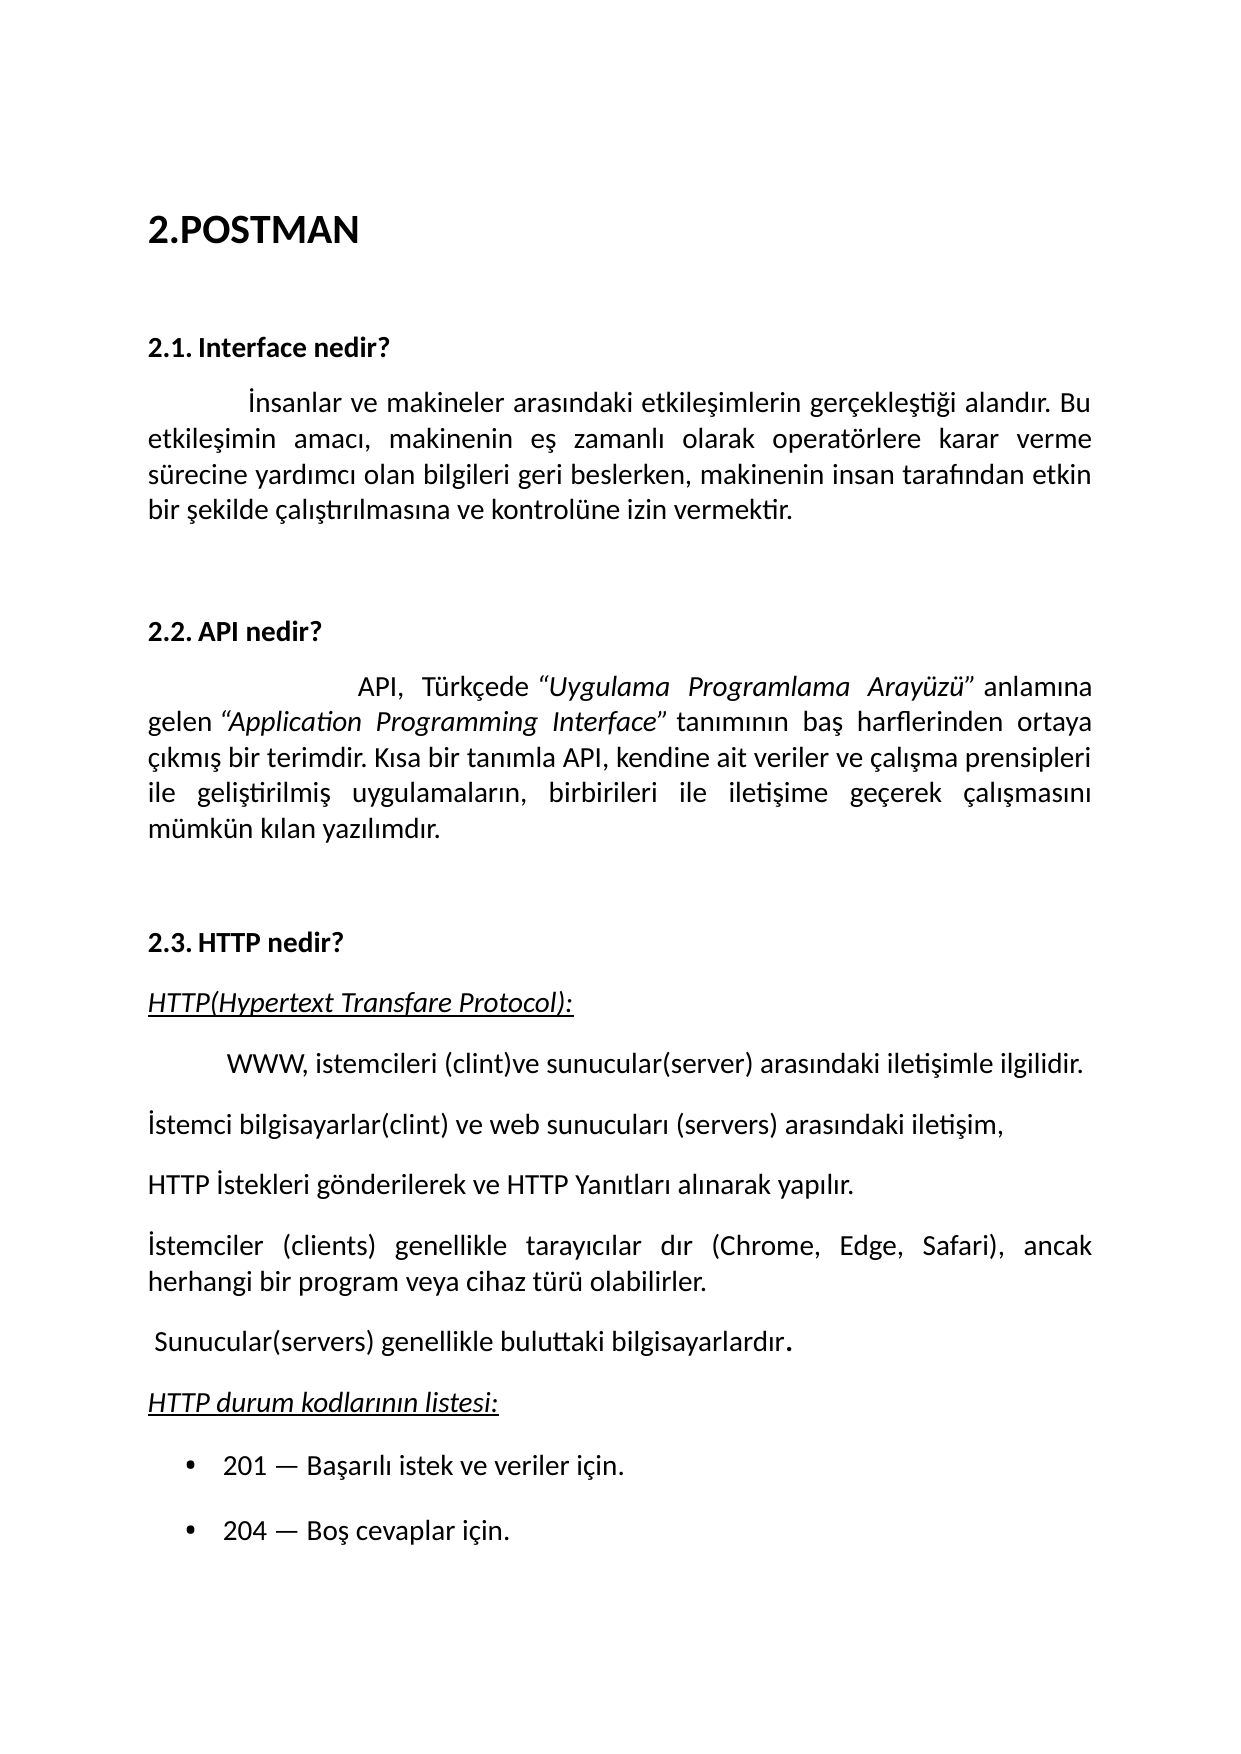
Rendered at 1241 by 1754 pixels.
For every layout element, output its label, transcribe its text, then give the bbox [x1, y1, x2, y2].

text HTTP(Hypertext Transfare Protocol): [148, 984, 1093, 1020]
text İstemci bilgisayarlar(clint) ve web sunucuları (servers) arasındaki iletişim, [148, 1106, 1093, 1141]
text İnsanlar ve makineler arasındaki etkileşimlerin gerçekleştiği alandır. Bu etkileşimin amacı, makinenin eş zamanlı olarak operatörlere karar verme sürecine yardımcı olan bilgileri geri beslerken, makinenin insan tarafından etkin bir şekilde çalıştırılmasına ve kontrolüne izin vermektir. [148, 384, 1093, 527]
text 2.1. Interface nedir? [148, 329, 1093, 365]
list 201 — Başarılı istek ve veriler için. [185, 1444, 1093, 1484]
text İstemciler (clients) genellikle tarayıcılar dır (Chrome, Edge, Safari), ancak herhangi bir program veya cihaz türü olabilirler. [148, 1227, 1093, 1298]
text Sunucular(servers) genellikle buluttaki bilgisayarlardır. [148, 1323, 1093, 1359]
text API, Türkçede “Uygulama Programlama Arayüzü” anlamına gelen “Application Programming Interface” tanımının baş harflerinden ortaya çıkmış bir terimdir. Kısa bir tanımla API, kendine ait veriler ve çalışma prensipleri ile geliştirilmiş uygulamaların, birbirileri ile iletişime geçerek çalışmasını mümkün kılan yazılımdır. [148, 668, 1093, 846]
text HTTP İstekleri gönderilerek ve HTTP Yanıtları alınarak yapılır. [148, 1166, 1093, 1202]
text 2.3. HTTP nedir? [148, 924, 1093, 959]
list 204 — Boş cevaplar için. [185, 1509, 1093, 1549]
text HTTP durum kodlarının listesi: [148, 1384, 1093, 1419]
text 2.POSTMAN [148, 203, 1093, 253]
text 2.2. API nedir? [148, 613, 1093, 648]
text WWW, istemcileri (clint)ve sunucular(server) arasındaki iletişimle ilgilidir. [148, 1045, 1093, 1081]
